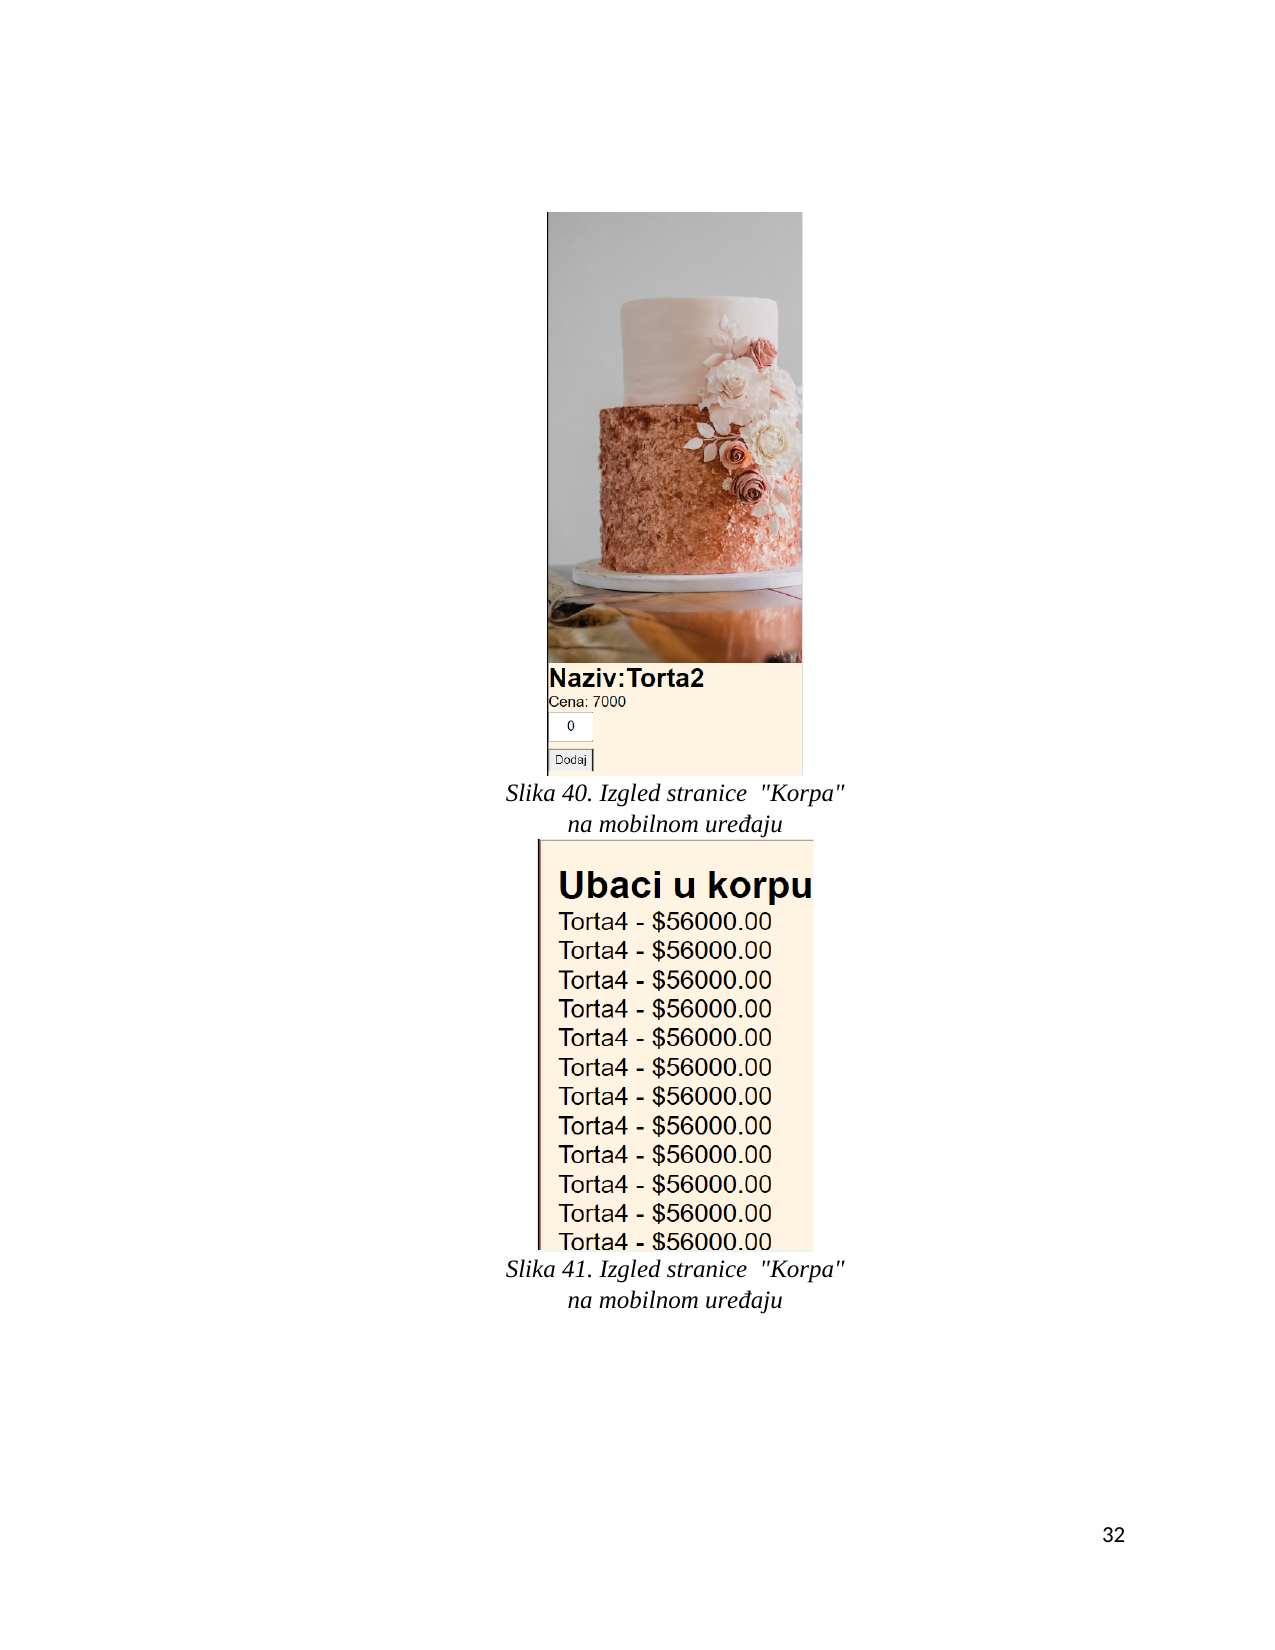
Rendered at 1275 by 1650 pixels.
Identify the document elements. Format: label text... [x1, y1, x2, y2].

list Slika 41. Izgled stranice "Korpa" [225, 1254, 1125, 1283]
list na mobilnom uređaju [225, 809, 1125, 837]
list na mobilnom uređaju [225, 1285, 1125, 1314]
list Slika 40. Izgled stranice "Korpa" [225, 778, 1125, 806]
picture [536, 839, 814, 1252]
picture [547, 212, 803, 776]
